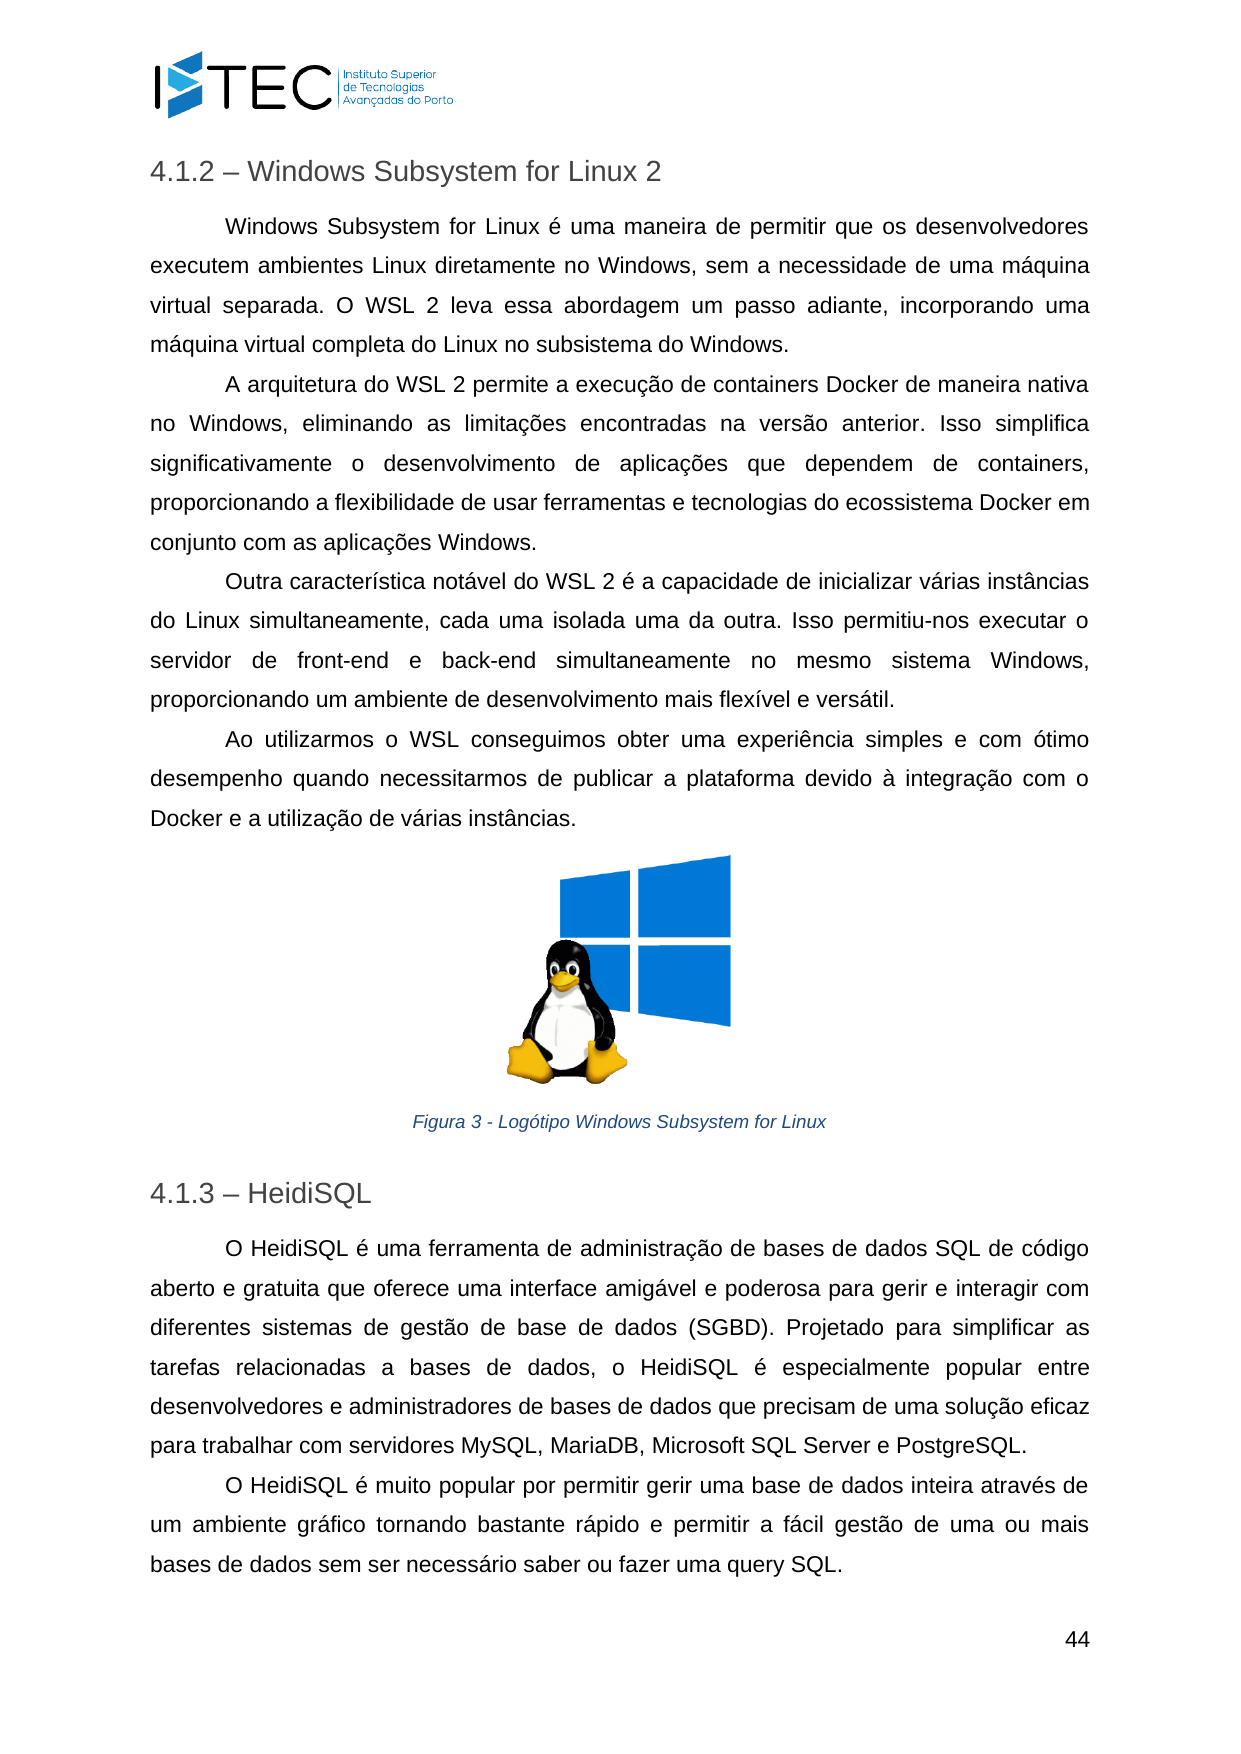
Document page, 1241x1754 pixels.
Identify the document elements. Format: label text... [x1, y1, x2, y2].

text A arquitetura do WSL 2 permite a execução de containers Docker de maneira nativa no Windows, eliminando as limitações encontradas na versão anterior. Isso simplifica significativamente o desenvolvimento de aplicações que dependem de containers, proporcionando a flexibilidade de usar ferramentas e tecnologias do ecossistema Docker em conjunto com as aplicações Windows. [150, 371, 1090, 555]
text Outra característica notável do WSL 2 é a capacidade de inicializar várias instâncias do Linux simultaneamente, cada uma isolada uma da outra. Isso permitiu-nos executar o servidor de front-end e back-end simultaneamente no mesmo sistema Windows, proporcionando um ambiente de desenvolvimento mais flexível e versátil. [150, 568, 1090, 713]
text Figura 3 - Logótipo Windows Subsystem for Linux [150, 1111, 1090, 1132]
picture [150, 51, 454, 129]
subtitle 4.1.2 – Windows Subsystem for Linux 2 [150, 154, 1090, 187]
text O HeidiSQL é muito popular por permitir gerir uma base de dados inteira através de um ambiente gráfico tornando bastante rápido e permitir a fácil gestão de uma ou mais bases de dados sem ser necessário saber ou fazer uma query SQL. [150, 1472, 1090, 1577]
subtitle 4.1.3 – HeidiSQL [150, 1176, 1090, 1210]
text Ao utilizarmos o WSL conseguimos obter uma experiência simples e com ótimo desempenho quando necessitarmos de publicar a plataforma devido à integração com o Docker e a utilização de várias instâncias. [150, 726, 1090, 831]
picture [493, 844, 747, 1098]
text O HeidiSQL é uma ferramenta de administração de bases de dados SQL de código aberto e gratuita que oferece uma interface amigável e poderosa para gerir e interagir com diferentes sistemas de gestão de base de dados (SGBD). Projetado para simplificar as tarefas relacionadas a bases de dados, o HeidiSQL é especialmente popular entre desenvolvedores e administradores de bases de dados que precisam de uma solução eficaz para trabalhar com servidores MySQL, MariaDB, Microsoft SQL Server e PostgreSQL. [150, 1235, 1090, 1459]
text Windows Subsystem for Linux é uma maneira de permitir que os desenvolvedores executem ambientes Linux diretamente no Windows, sem a necessidade de uma máquina virtual separada. O WSL 2 leva essa abordagem um passo adiante, incorporando uma máquina virtual completa do Linux no subsistema do Windows. [150, 213, 1090, 357]
